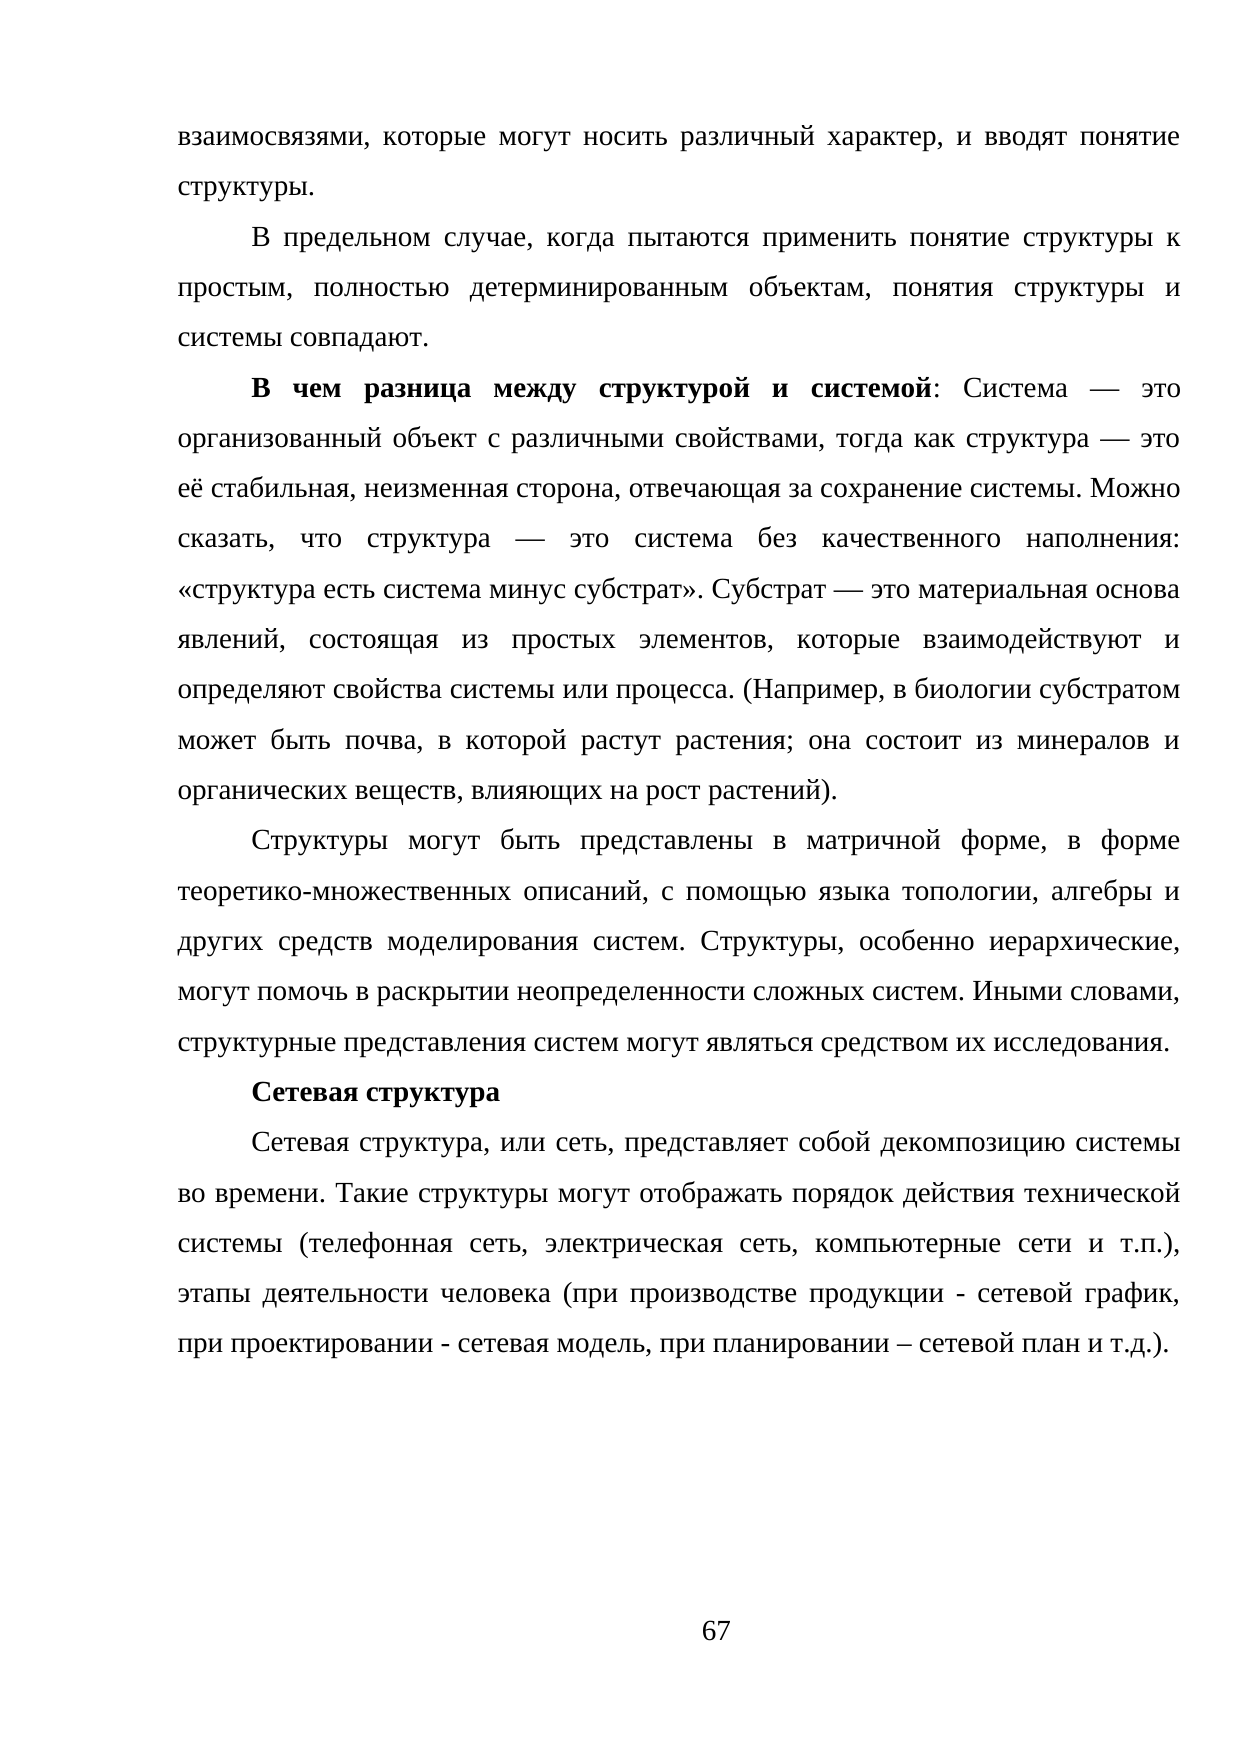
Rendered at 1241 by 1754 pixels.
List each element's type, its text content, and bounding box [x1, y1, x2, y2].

text В чем разница между структурой и системой: Система — это организованный объект с различными свойствами, тогда как структура — это её стабильная, неизменная сторона, отвечающая за сохранение системы. Можно сказать, что структура — это система без качественного наполнения: «структура есть система минус субстрат». Субстрат — это материальная основа явлений, состоящая из простых элементов, которые взаимодействуют и определяют свойства системы или процесса. (Например, в биологии субстратом может быть почва, в которой растут растения; она состоит из минералов и органических веществ, влияющих на рост растений). [177, 370, 1181, 806]
text Структуры могут быть представлены в матричной форме, в форме теоретико-множественных описаний, с помощью языка топологии, алгебры и других средств моделирования систем. Структуры, особенно иерархические, могут помочь в раскрытии неопределенности сложных систем. Иными словами, структурные представления систем могут являться средством их исследования. [177, 822, 1181, 1057]
text В предельном случае, когда пытаются применить понятие структуры к простым, полностью детерминированным объектам, понятия структуры и системы совпадают. [177, 219, 1181, 353]
text Сетевая структура [177, 1074, 1181, 1108]
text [177, 118, 1181, 202]
text Сетевая структура, или сеть, представляет собой декомпозицию системы во времени. Такие структуры могут отображать порядок действия технической системы (телефонная сеть, электрическая сеть, компьютерные сети и т.п.), этапы деятельности человека (при производстве продукции - сетевой график, при проектировании - сетевая модель, при планировании – сетевой план и т.д.). [177, 1124, 1181, 1359]
